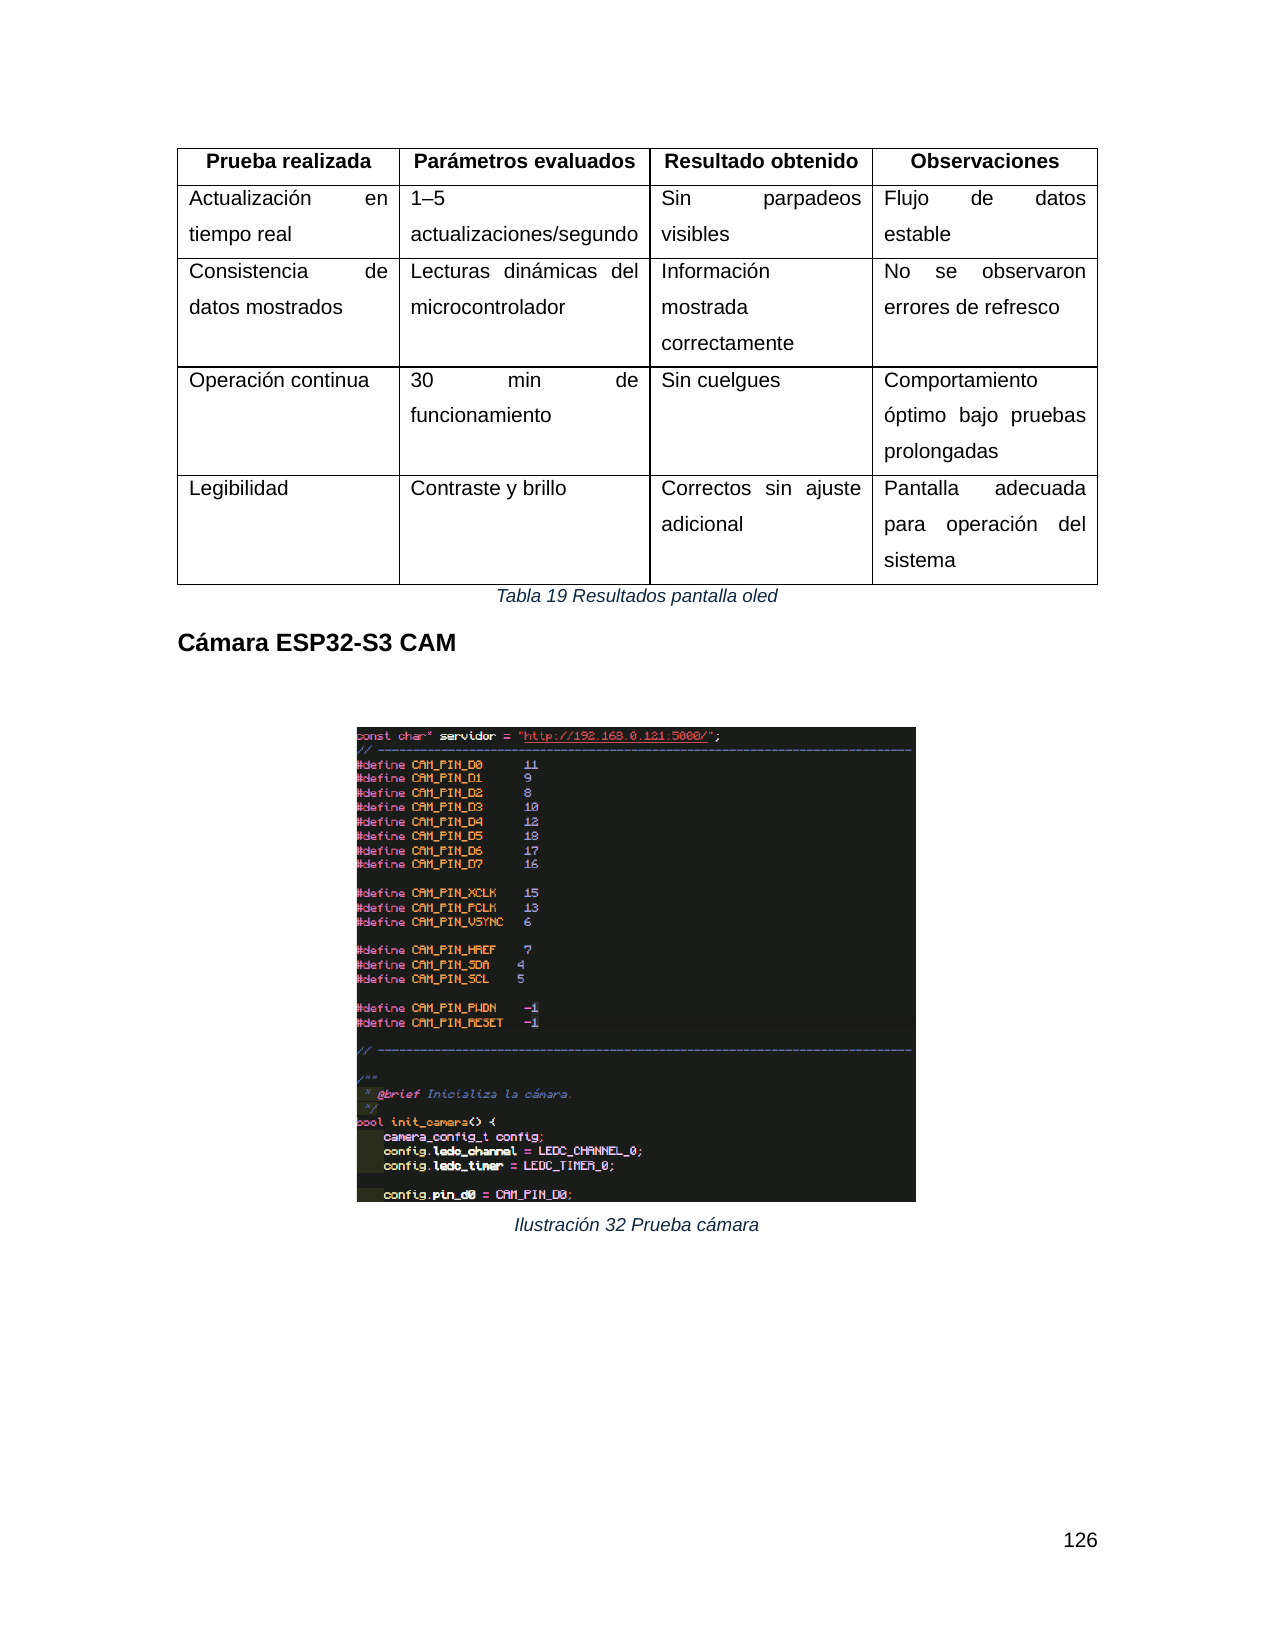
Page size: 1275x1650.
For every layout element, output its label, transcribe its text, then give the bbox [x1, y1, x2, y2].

table_header Prueba realizada [178, 149, 399, 184]
table_cell Legibilidad [178, 476, 399, 584]
table_cell 30 min de funcionamiento [400, 368, 649, 475]
table_header Observaciones [873, 149, 1097, 184]
table_cell Comportamiento óptimo bajo pruebas prolongadas [873, 368, 1097, 475]
picture [356, 727, 916, 1202]
table_cell Información mostrada correctamente [651, 259, 872, 366]
table_cell Contraste y brillo [400, 476, 649, 584]
table_cell Actualización en tiempo real [178, 186, 399, 257]
table_cell Correctos sin ajuste adicional [651, 476, 872, 584]
table_cell 1–5 actualizaciones/segundo [400, 186, 649, 257]
table_header Parámetros evaluados [400, 149, 649, 184]
table_cell Lecturas dinámicas del microcontrolador [400, 259, 649, 366]
table_cell Consistencia de datos mostrados [178, 259, 399, 366]
table_header Resultado obtenido [651, 149, 872, 184]
table_cell Pantalla adecuada para operación del sistema [873, 476, 1097, 584]
table_cell Flujo de datos estable [873, 186, 1097, 257]
table_cell Sin cuelgues [651, 368, 872, 475]
subtitle Cámara ESP32-S3 CAM [177, 627, 1098, 656]
table_cell No se observaron errores de refresco [873, 259, 1097, 366]
table_cell Sin parpadeos visibles [651, 186, 872, 257]
table_cell Operación continua [178, 368, 399, 475]
